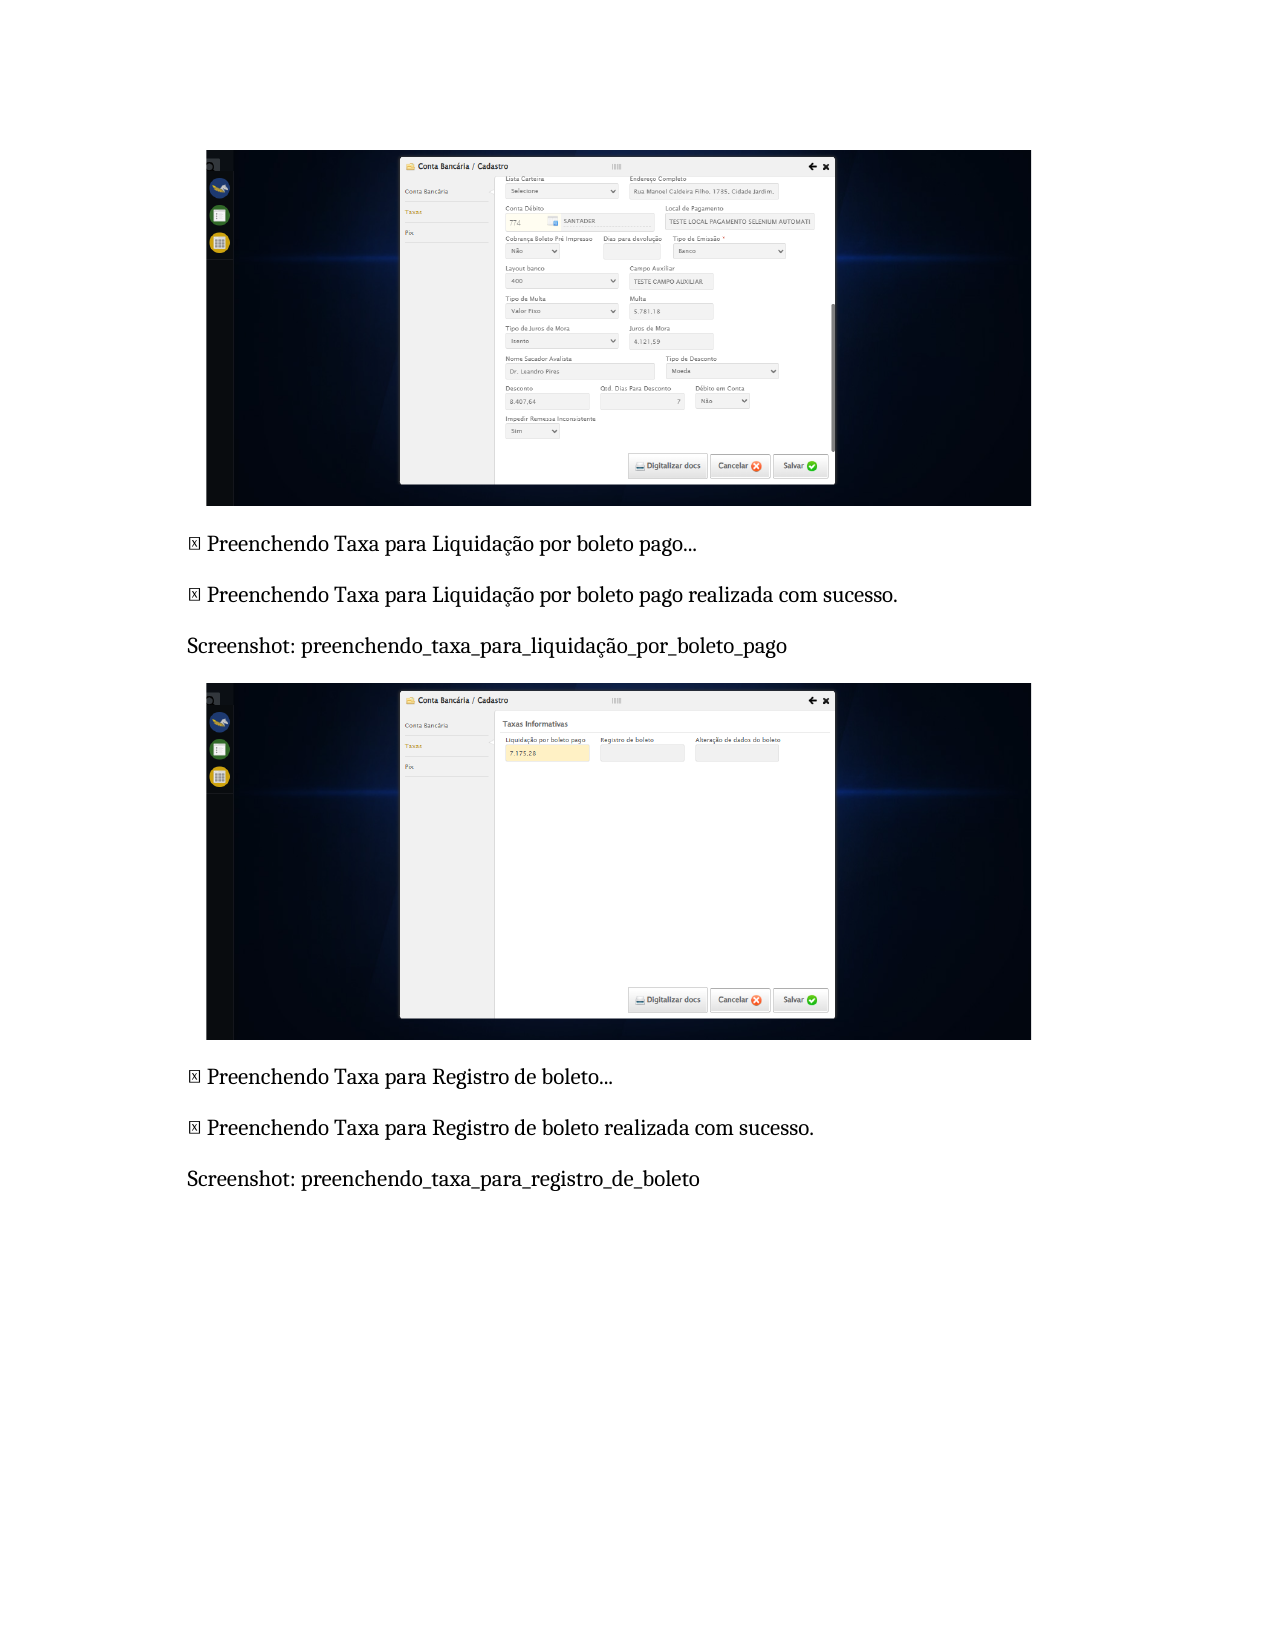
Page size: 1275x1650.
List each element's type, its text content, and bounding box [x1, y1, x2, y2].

text 🔄 Preenchendo Taxa para Liquidação por boleto pago... [187, 530, 1087, 557]
text Screenshot: preenchendo_taxa_para_liquidação_por_boleto_pago [187, 632, 1087, 659]
picture [206, 683, 1032, 1040]
text ✅ Preenchendo Taxa para Registro de boleto realizada com sucesso. [187, 1115, 1087, 1141]
text Screenshot: preenchendo_taxa_para_registro_de_boleto [187, 1166, 1087, 1192]
text 🔄 Preenchendo Taxa para Registro de boleto... [187, 1064, 1087, 1090]
text ✅ Preenchendo Taxa para Liquidação por boleto pago realizada com sucesso. [187, 581, 1087, 608]
picture [206, 150, 1032, 506]
